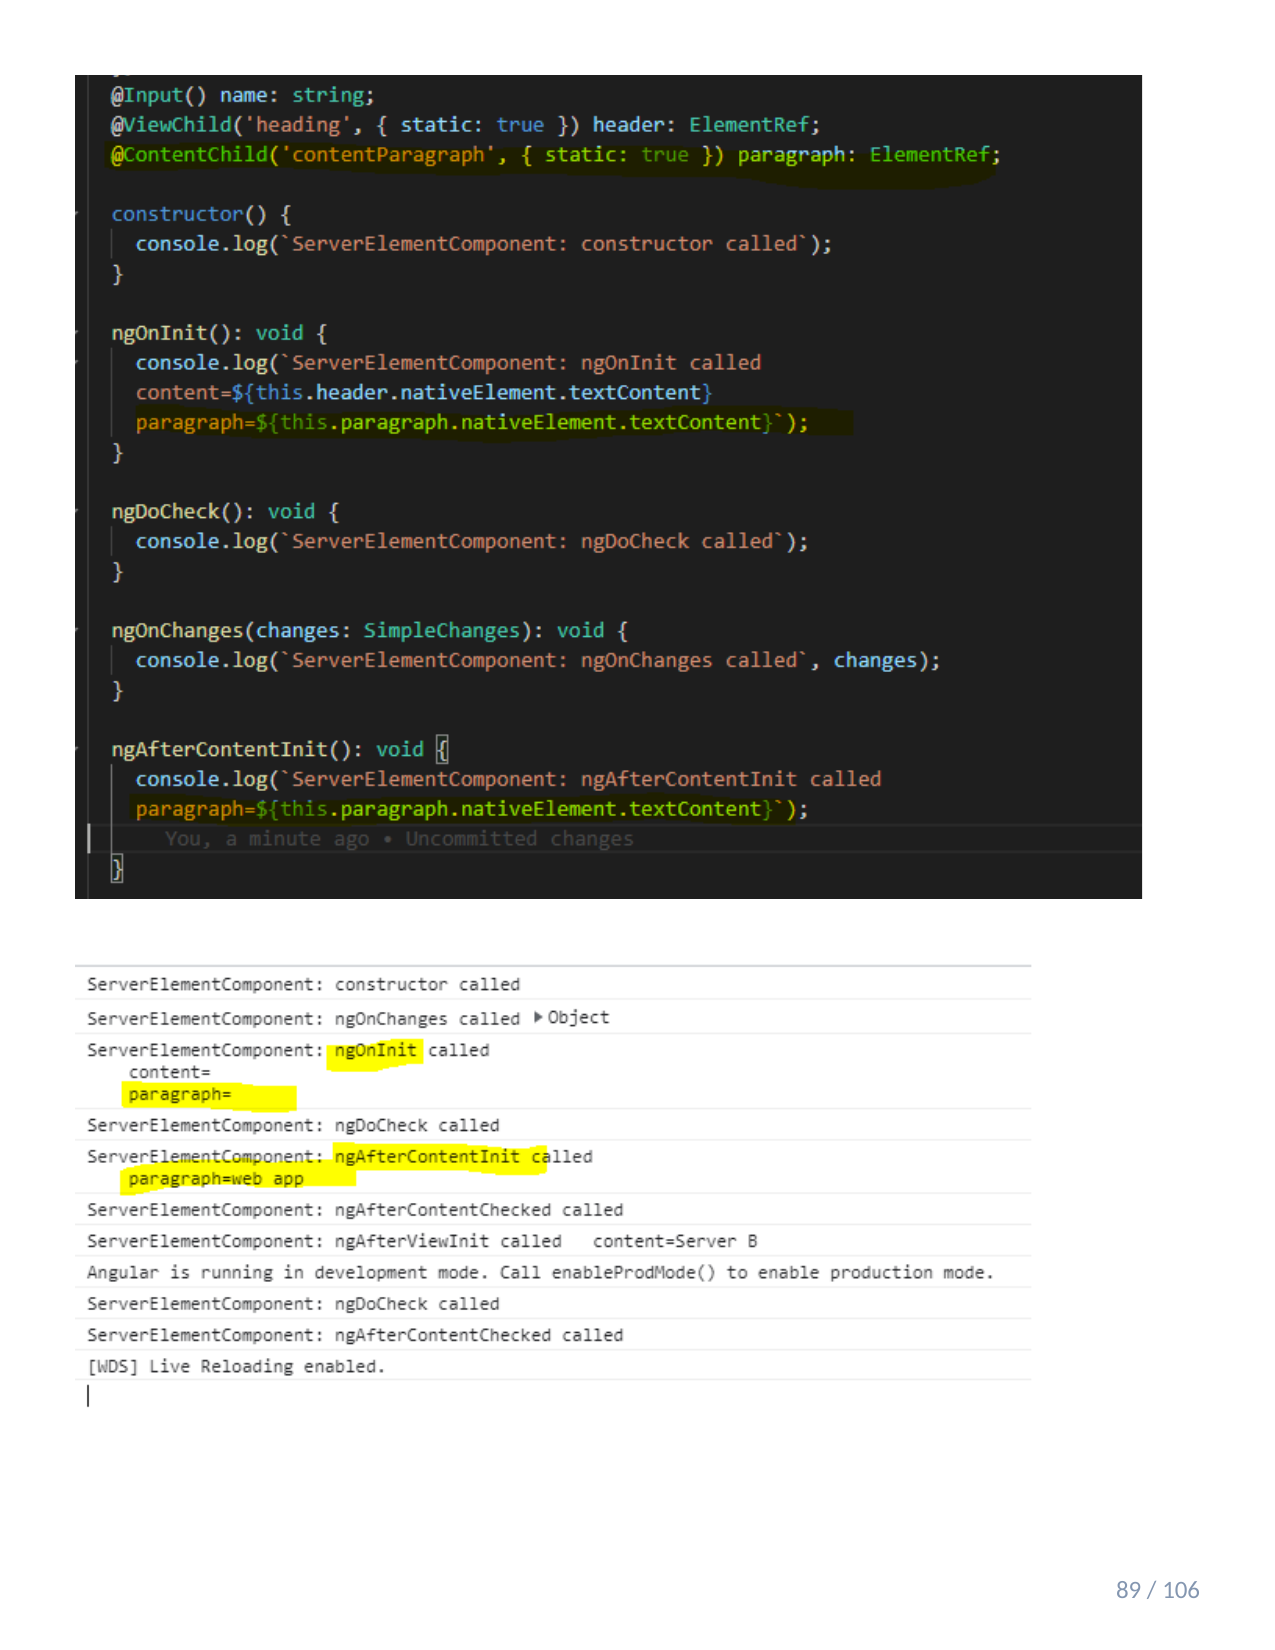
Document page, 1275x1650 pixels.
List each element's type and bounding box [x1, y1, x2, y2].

picture [75, 75, 1143, 899]
picture [75, 964, 1032, 1440]
